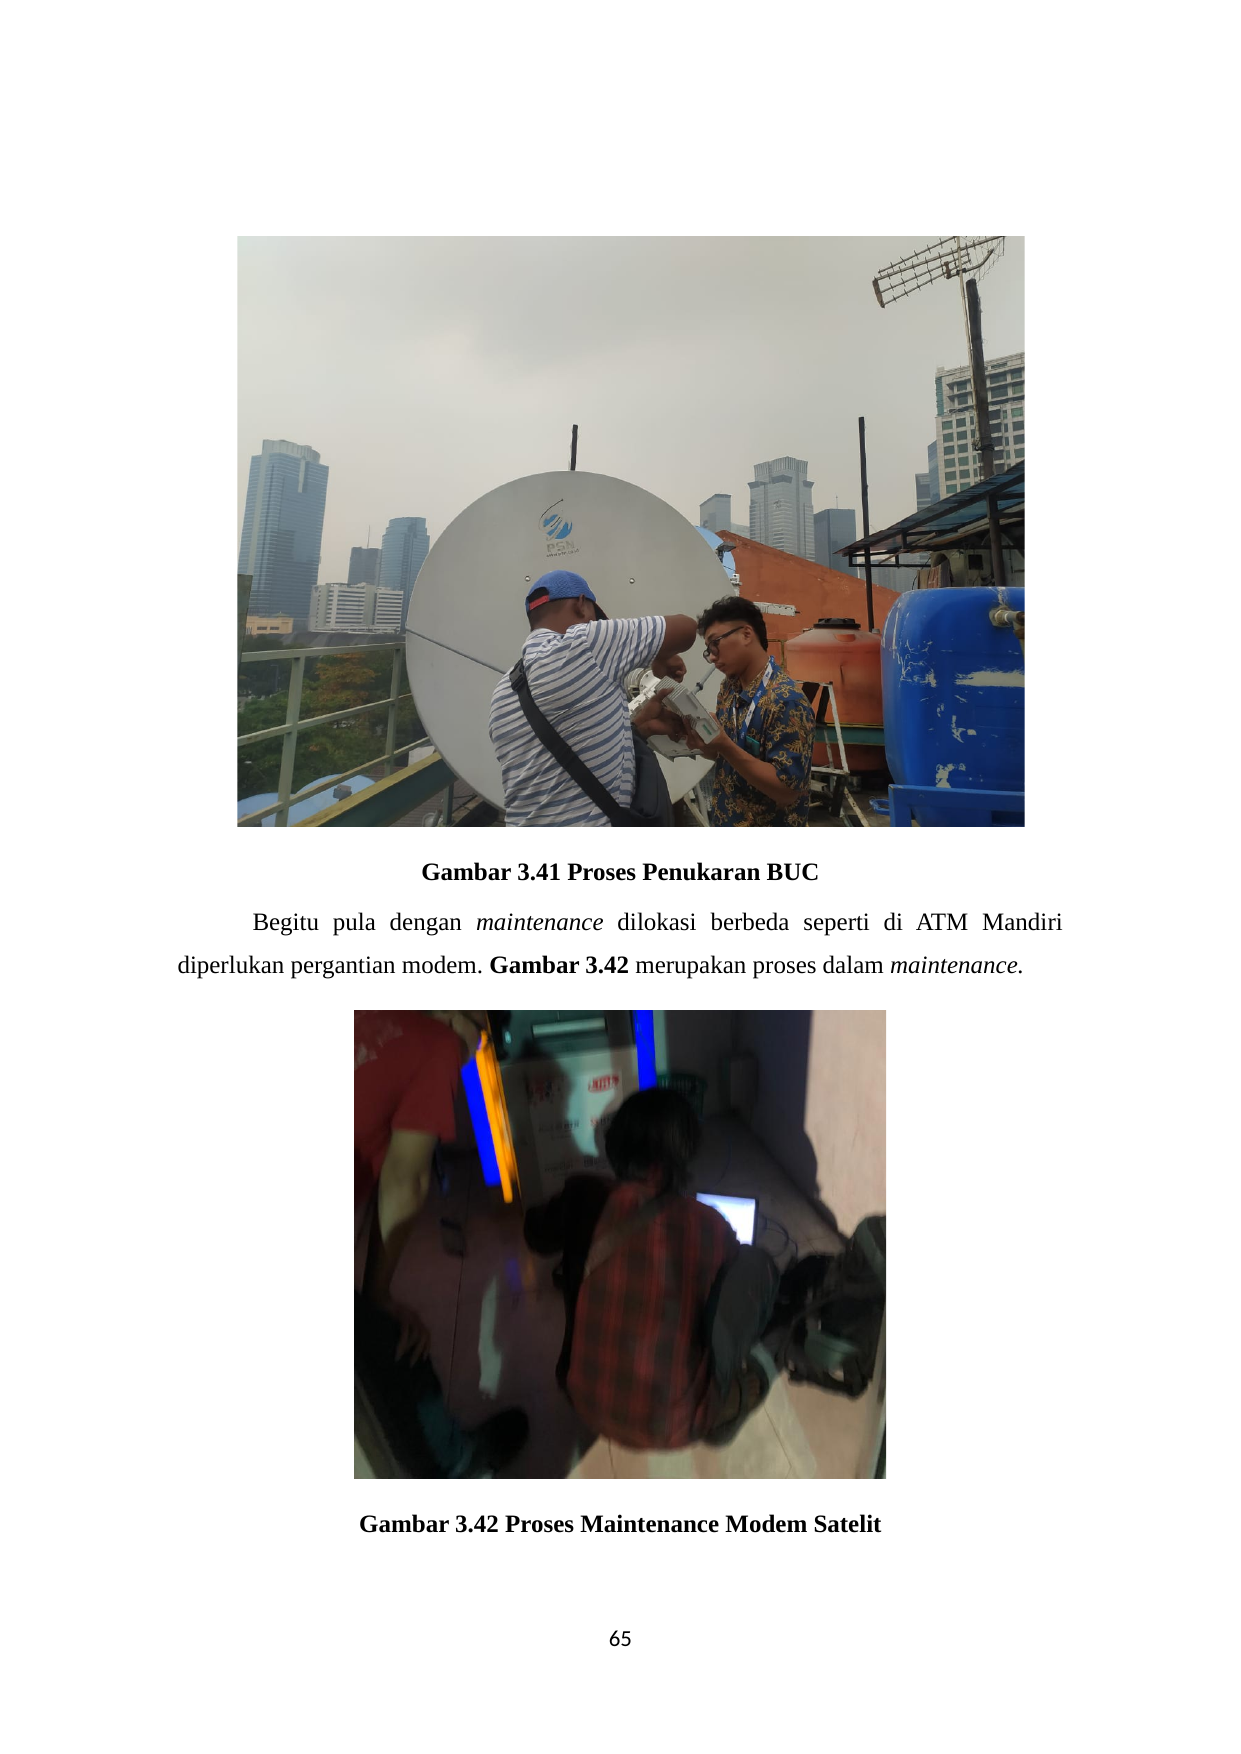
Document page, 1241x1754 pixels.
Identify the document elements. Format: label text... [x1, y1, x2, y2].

picture [354, 1010, 887, 1479]
text Begitu pula dengan maintenance dilokasi berbeda seperti di ATM Mandiri diperlukan pergantian modem. Gambar 3.42 merupakan proses dalam maintenance. [177, 907, 1063, 979]
text Gambar 3.41 Proses Penukaran BUC [177, 857, 1063, 886]
text Gambar 3.42 Proses Maintenance Modem Satelit [177, 1509, 1063, 1538]
picture [237, 236, 1025, 827]
